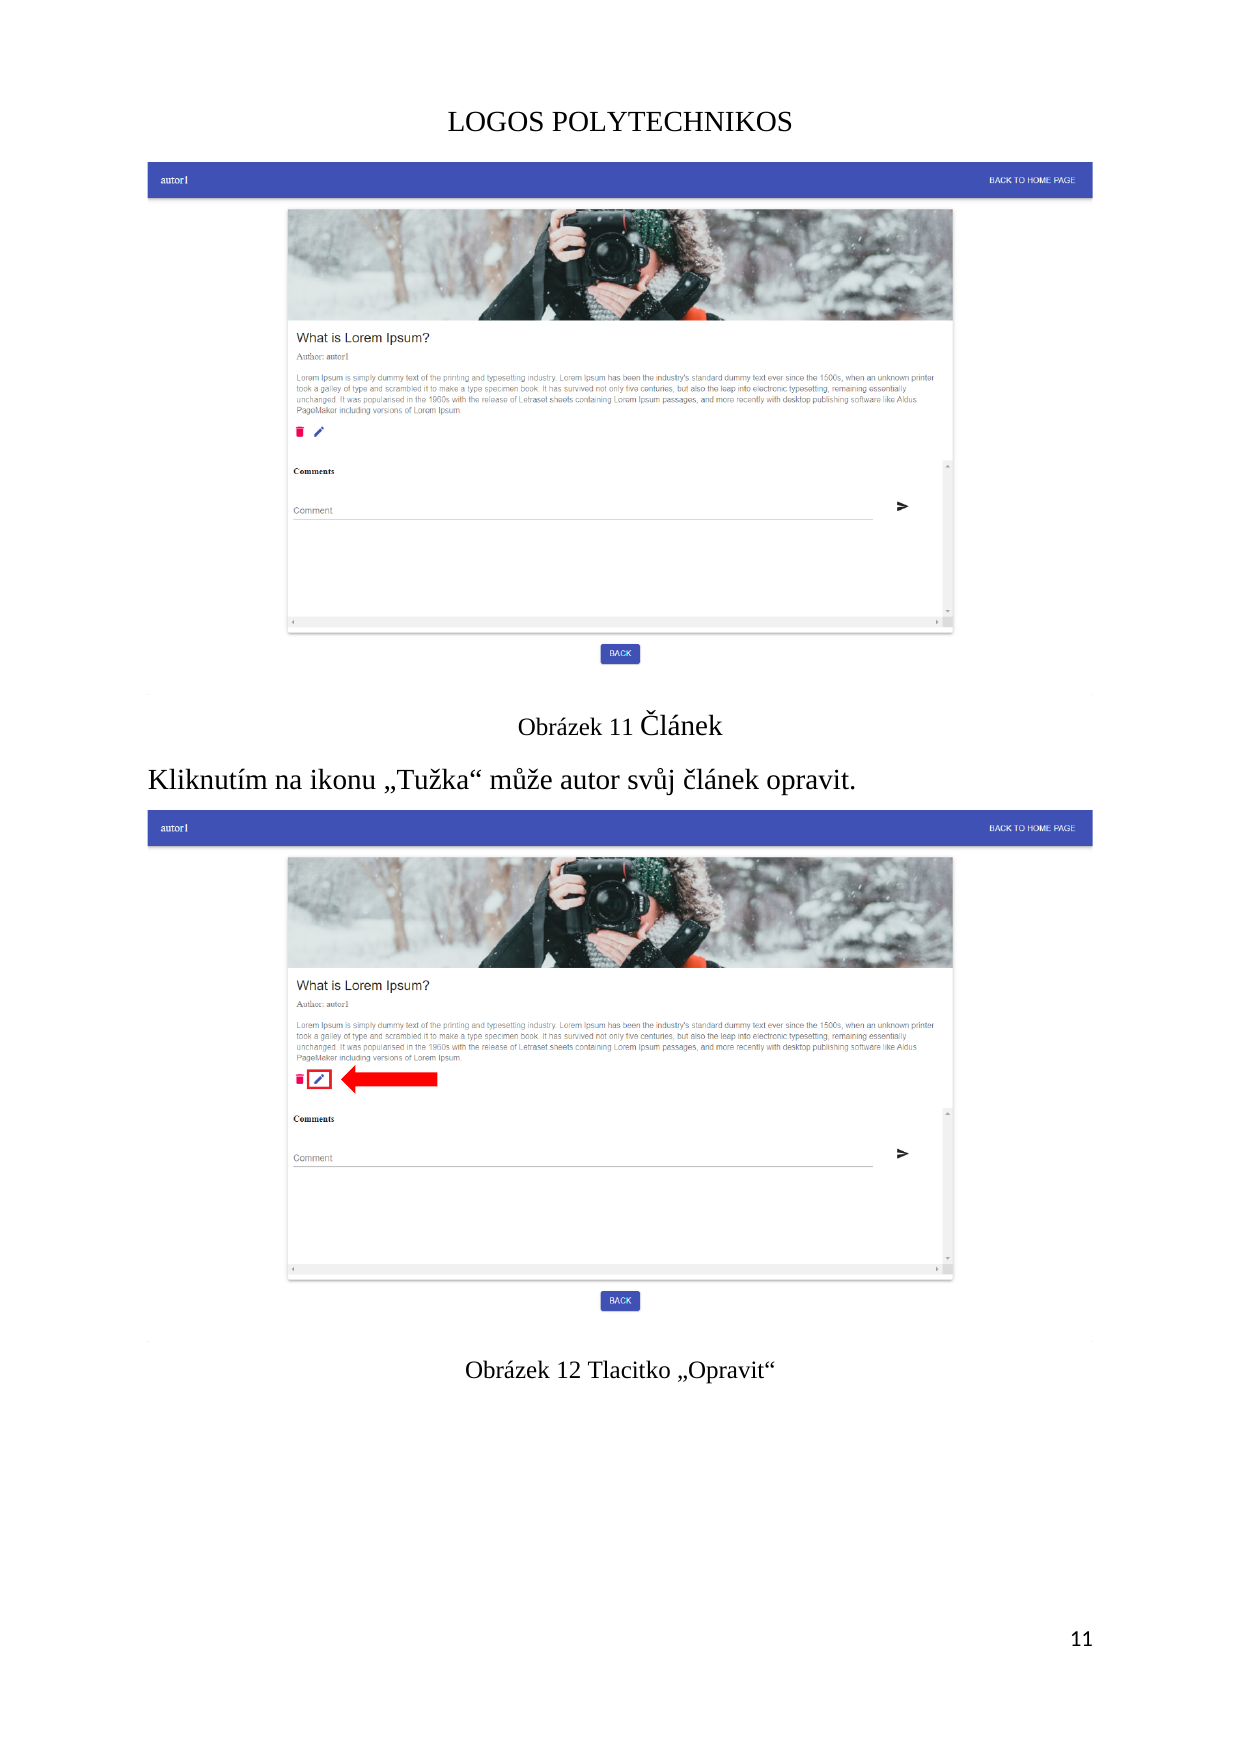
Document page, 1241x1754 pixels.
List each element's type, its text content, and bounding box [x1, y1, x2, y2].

text Obrázek 12 Tlacitko „Opravit“ [148, 1356, 1093, 1384]
picture [147, 810, 1093, 1342]
text Kliknutím na ikonu „Tužka“ může autor svůj článek opravit. [148, 762, 1093, 796]
picture [147, 162, 1093, 695]
text Obrázek 11 Článek [148, 708, 1093, 742]
